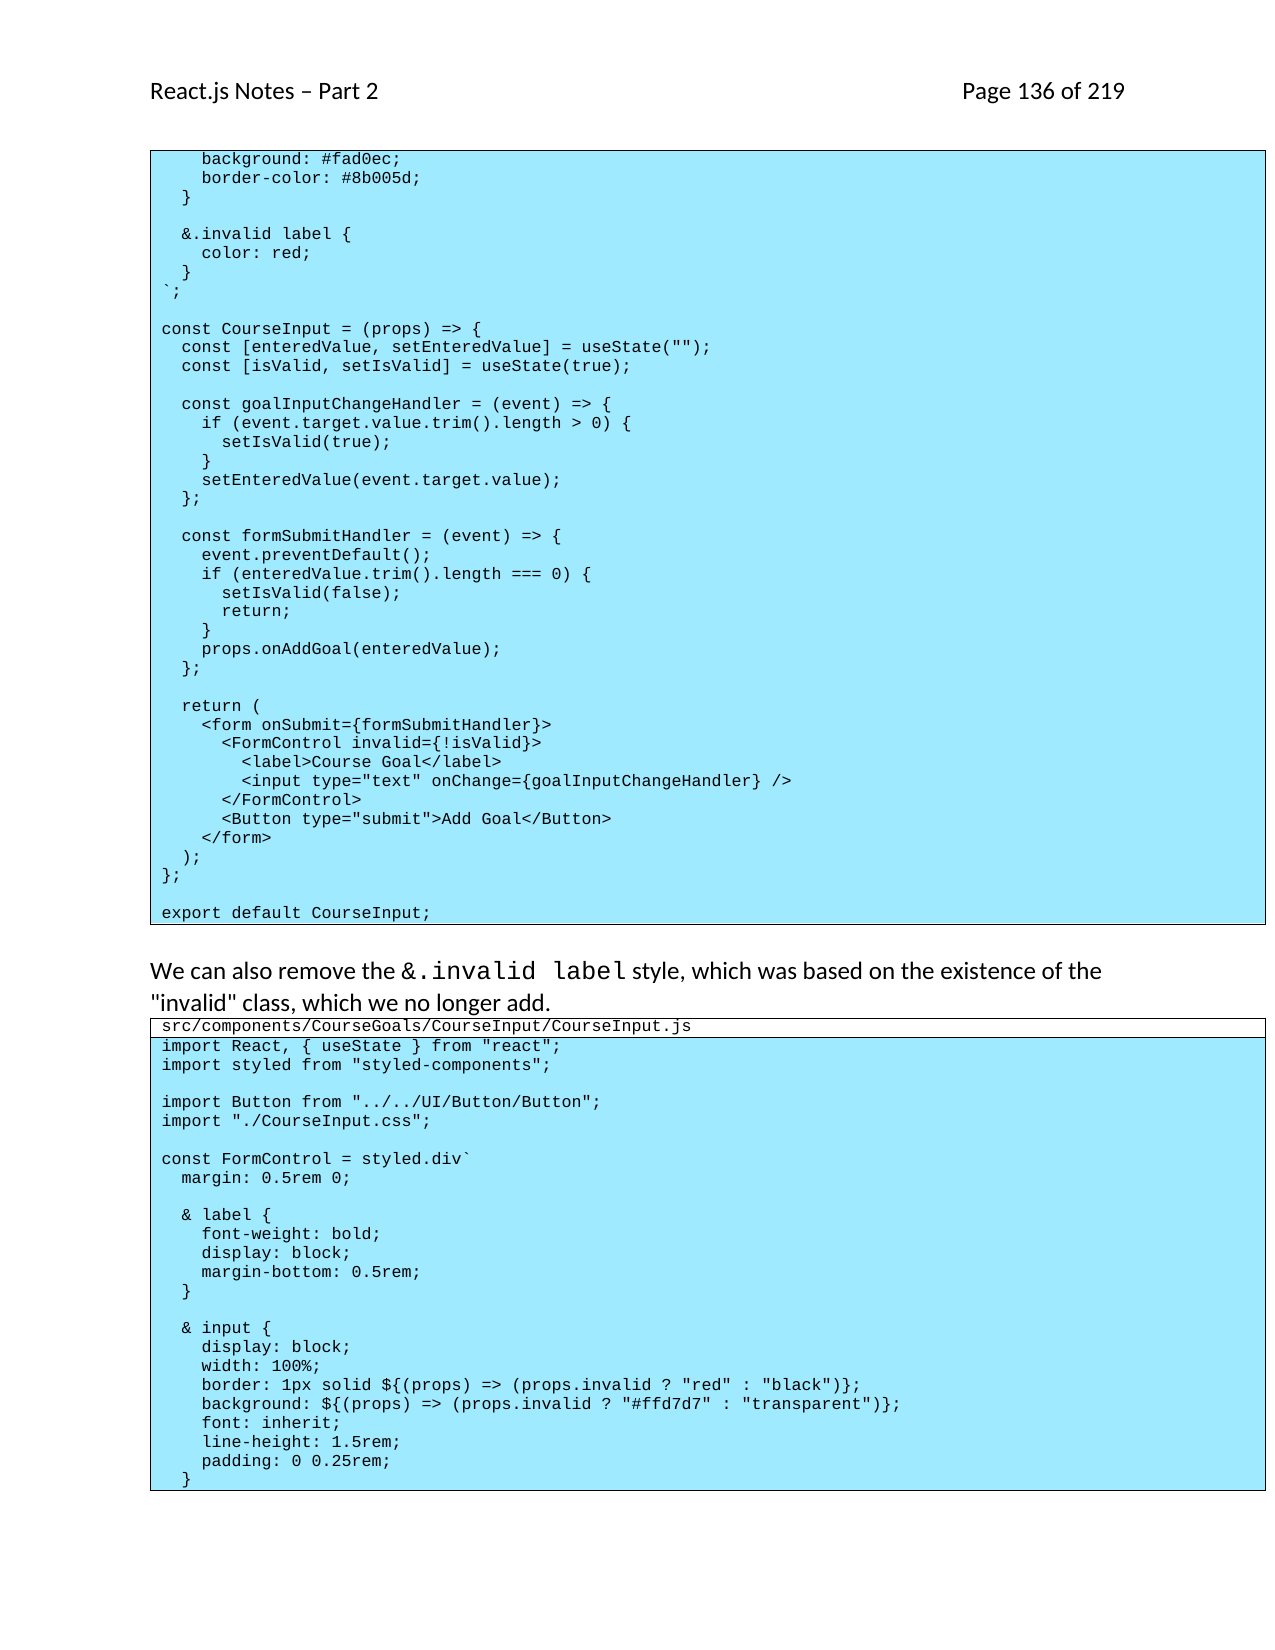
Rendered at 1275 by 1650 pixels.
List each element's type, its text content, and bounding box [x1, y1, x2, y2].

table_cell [151, 1038, 1265, 1490]
text We can also remove the &.invalid label style, which was based on the existence of the "invalid" class, which we no longer add. [150, 955, 1125, 1017]
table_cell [151, 151, 1265, 923]
table_header src/components/CourseGoals/CourseInput/CourseInput.js [151, 1019, 1265, 1037]
